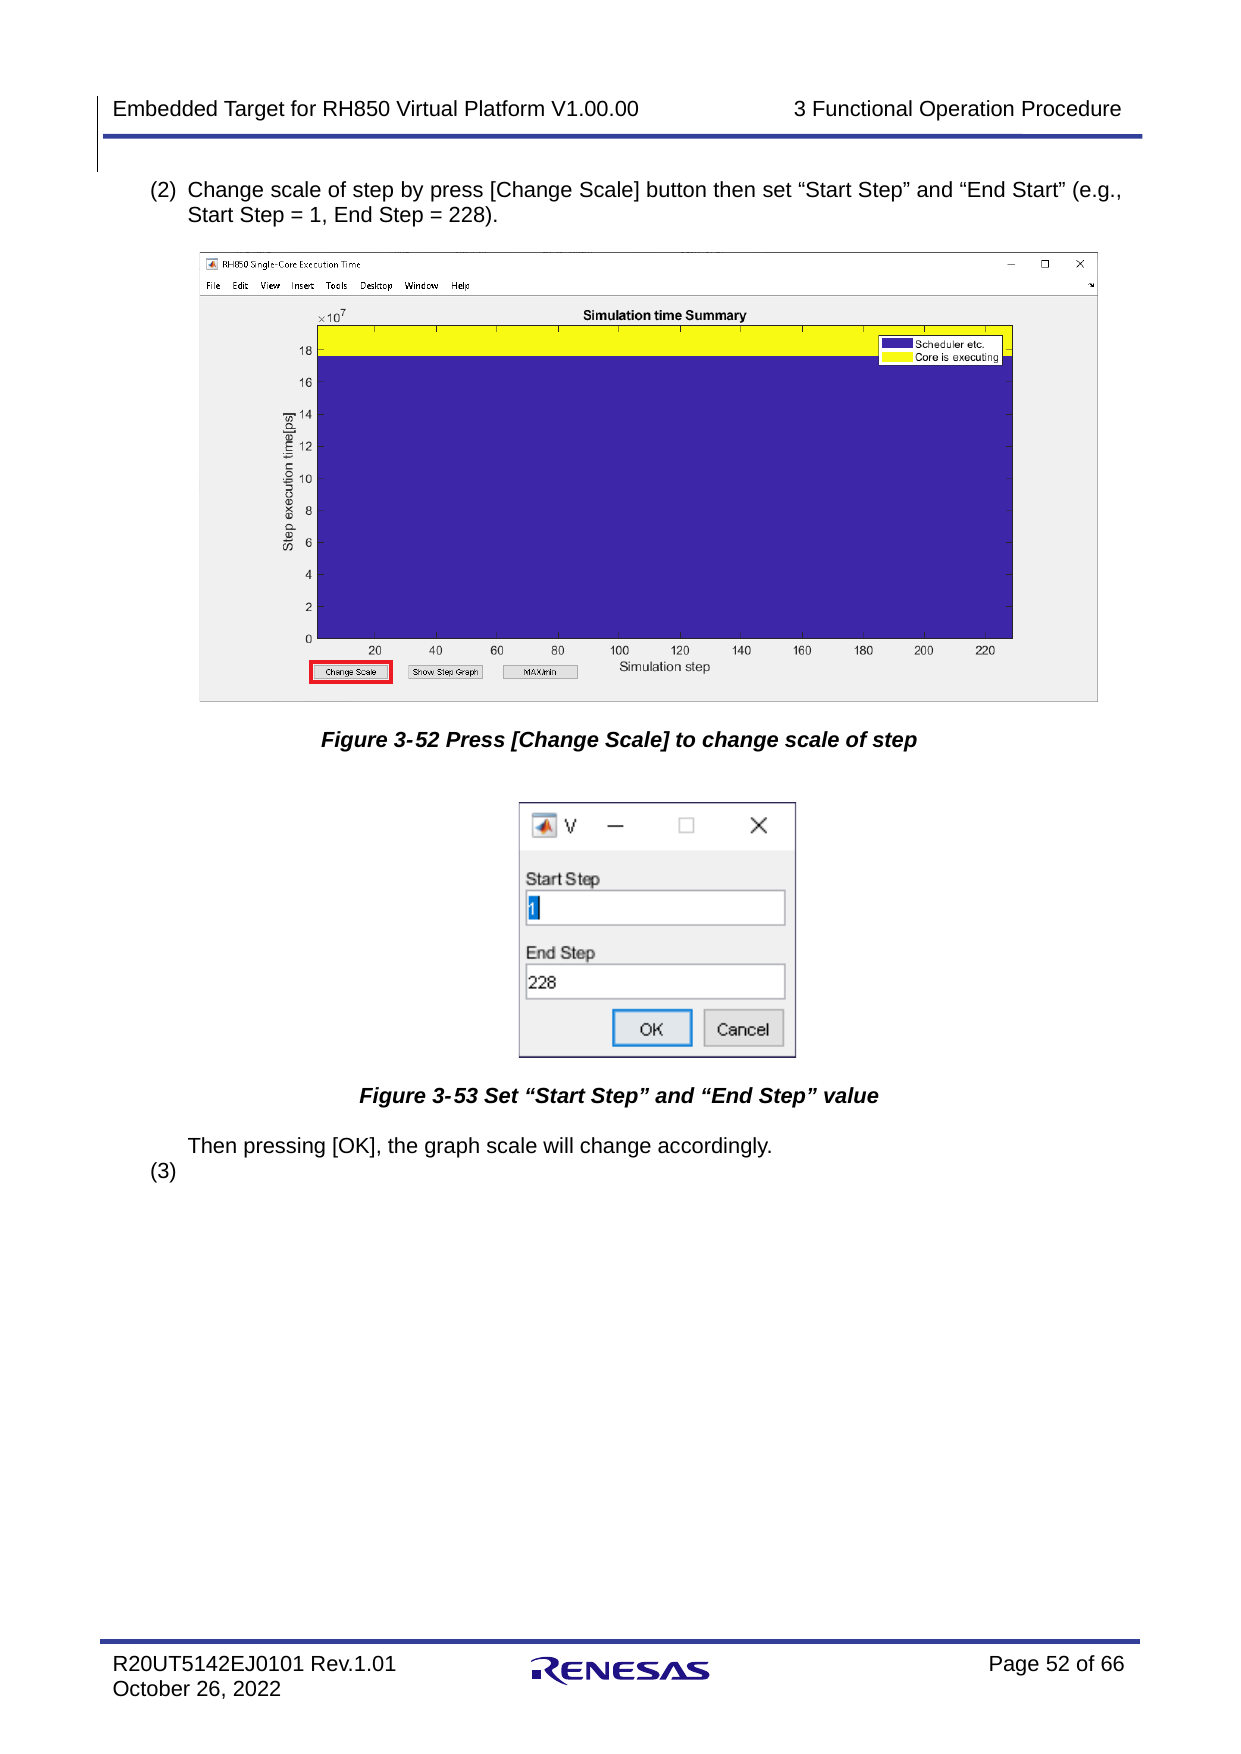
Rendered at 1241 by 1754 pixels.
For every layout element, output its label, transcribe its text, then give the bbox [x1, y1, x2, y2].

text Then pressing [OK], the graph scale will change accordingly. [187, 1133, 1128, 1158]
picture [199, 252, 1098, 702]
list Change scale of step by press [Change Scale] button then set “Start Step” and “End Start” (e.g., Start Step = 1, End Step = 228). [150, 177, 1123, 228]
picture [518, 802, 797, 1058]
